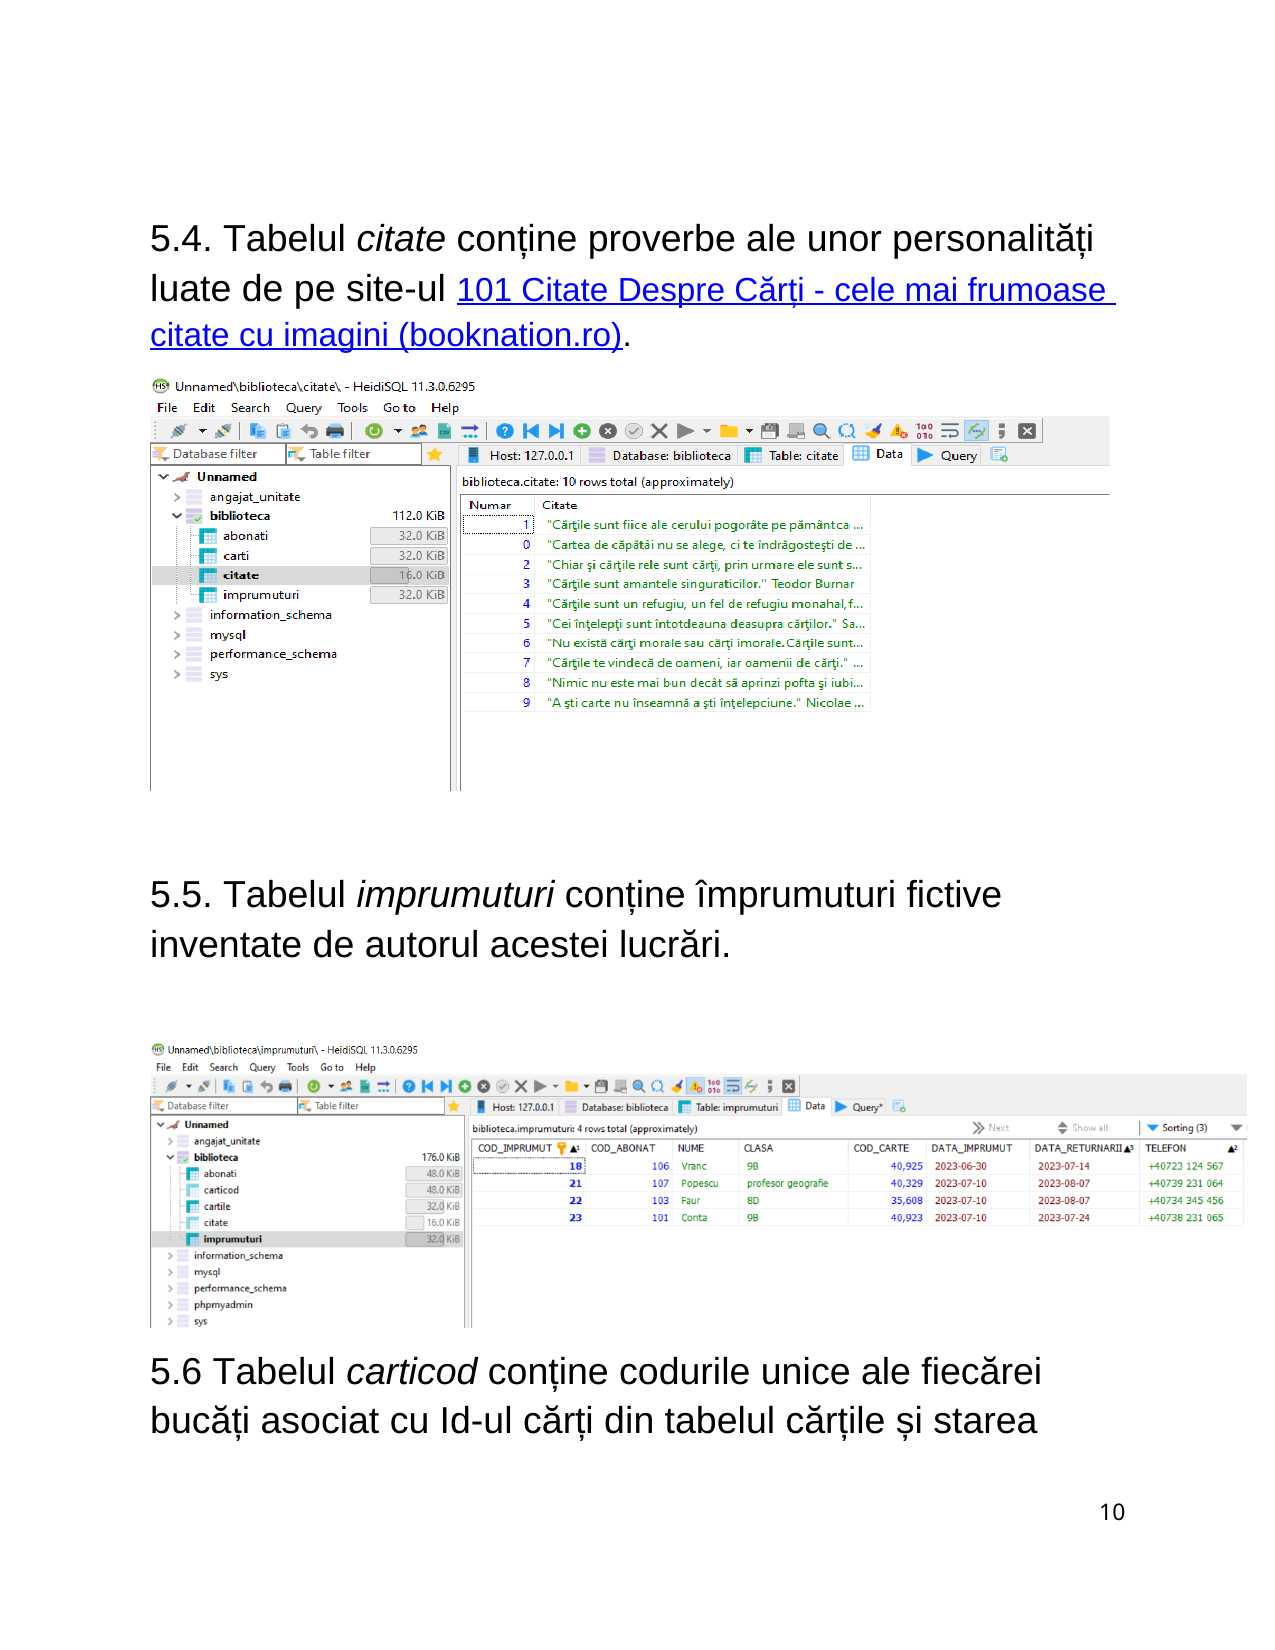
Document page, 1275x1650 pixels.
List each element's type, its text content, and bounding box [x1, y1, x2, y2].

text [150, 1349, 1125, 1442]
picture [150, 1041, 1248, 1328]
picture [150, 375, 1110, 791]
text 5.4. Tabelul citate conține proverbe ale unor personalități luate de pe site-ul 101 Citate Despre Cărți - cele mai frumoase citate cu imagini (booknation.ro). [150, 216, 1125, 353]
text 5.5. Tabelul imprumuturi conține împrumuturi fictive inventate de autorul acestei lucrări. [150, 872, 1125, 965]
